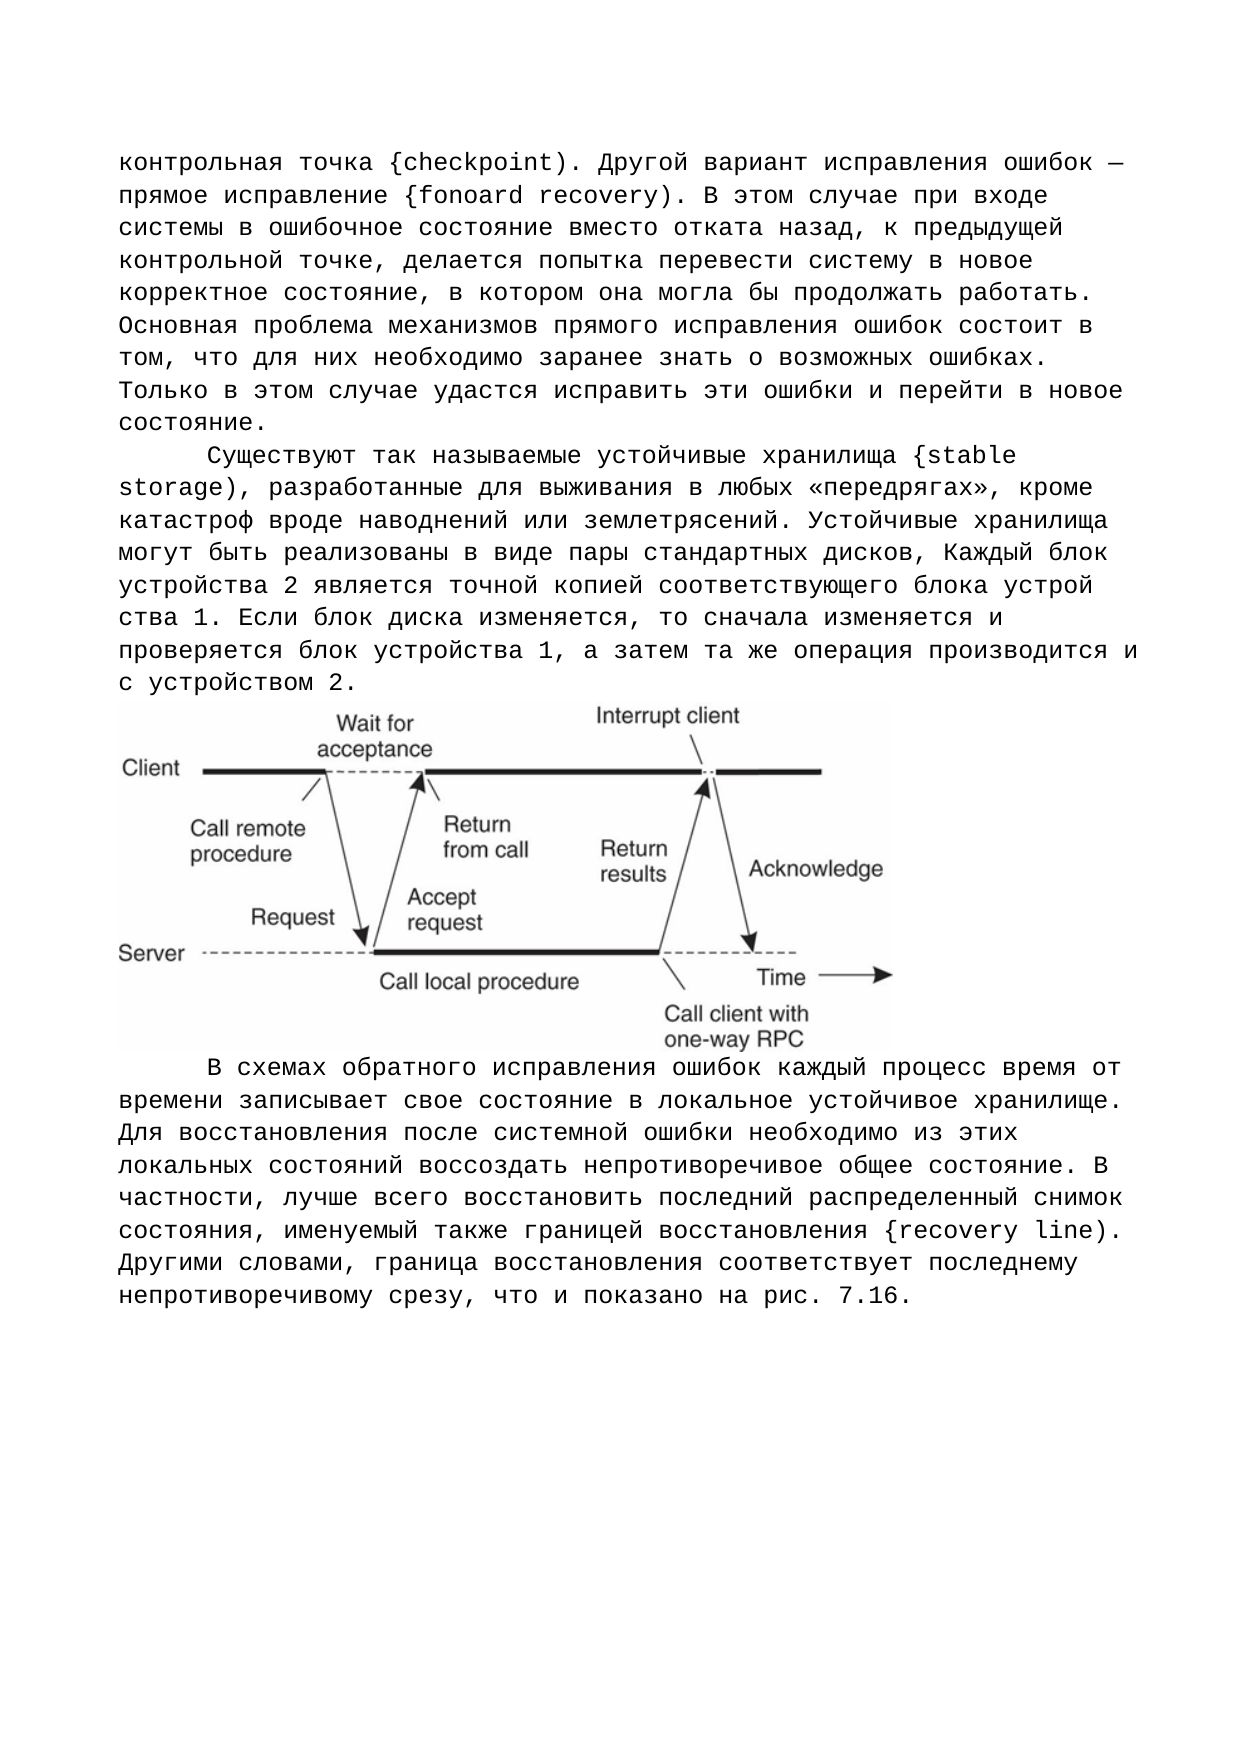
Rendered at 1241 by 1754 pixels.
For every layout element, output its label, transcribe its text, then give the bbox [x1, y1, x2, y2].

text Существуют так называемые устойчивые хранилища {stable storage), разработанные для выживания в любых «передрягах», кроме катастроф вроде наводнений или землетрясений. Устойчивые хранилища могут быть реализованы в виде пары стандартных дисков, Каждый блок устройства 2 является точной копией соответствующего блока устрой ства 1. Если блок диска изменяется, то сначала изменяется и проверяется блок устройства 1, а затем та же операция производится и с устройством 2. [118, 442, 1152, 698]
picture [118, 702, 893, 1052]
text В схемах обратного исправления ошибок каждый процесс время от времени записывает свое состояние в локальное устойчивое хранилище. Для восстановления после системной ошибки необходимо из этих локальных состояний воссоздать непротиворечивое общее состояние. В частности, лучше всего восстановить последний распределенный снимок состояния, именуемый также границей восстановления {recovery line). Другими словами, граница восстановления соответствует последнему непротиворечивому срезу, что и показано на рис. 7.16. [118, 1055, 1152, 1311]
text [118, 150, 1152, 438]
